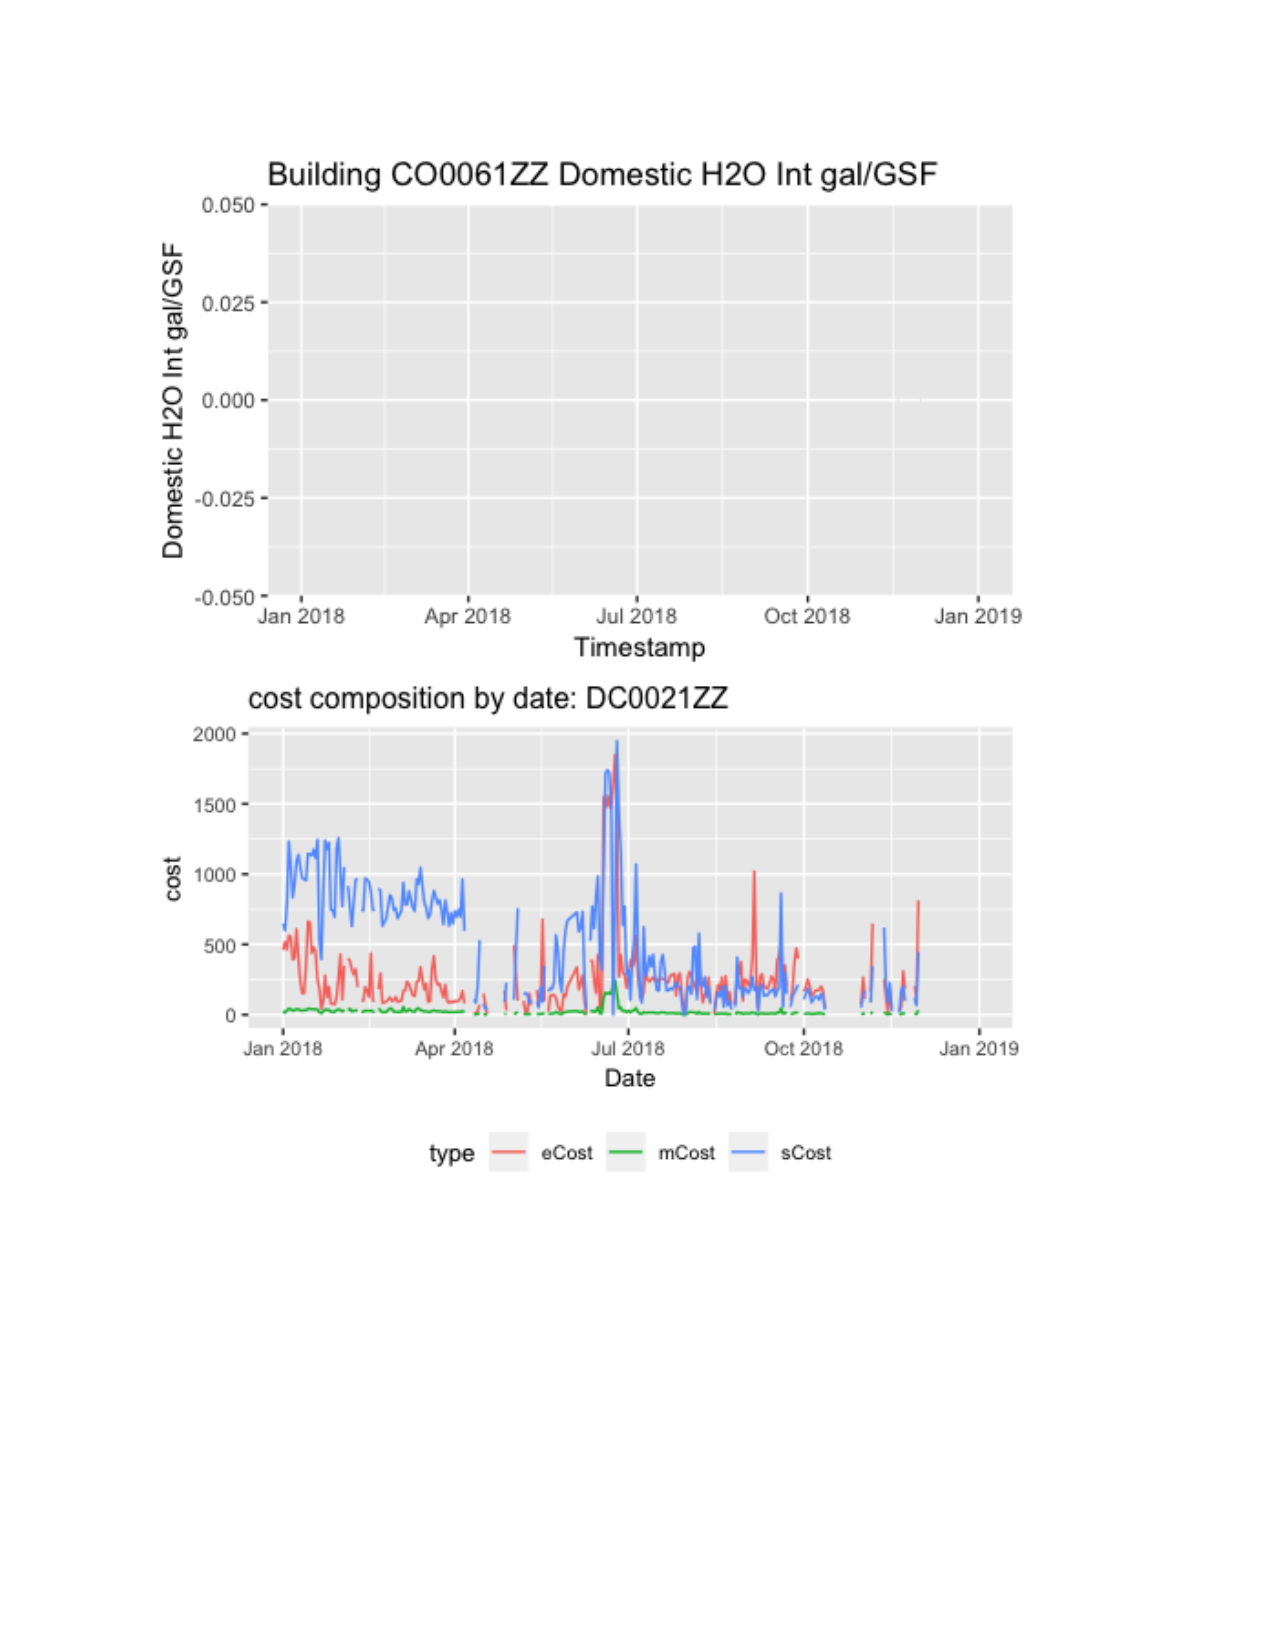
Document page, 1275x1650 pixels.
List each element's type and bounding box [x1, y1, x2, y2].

picture [150, 150, 1025, 1200]
